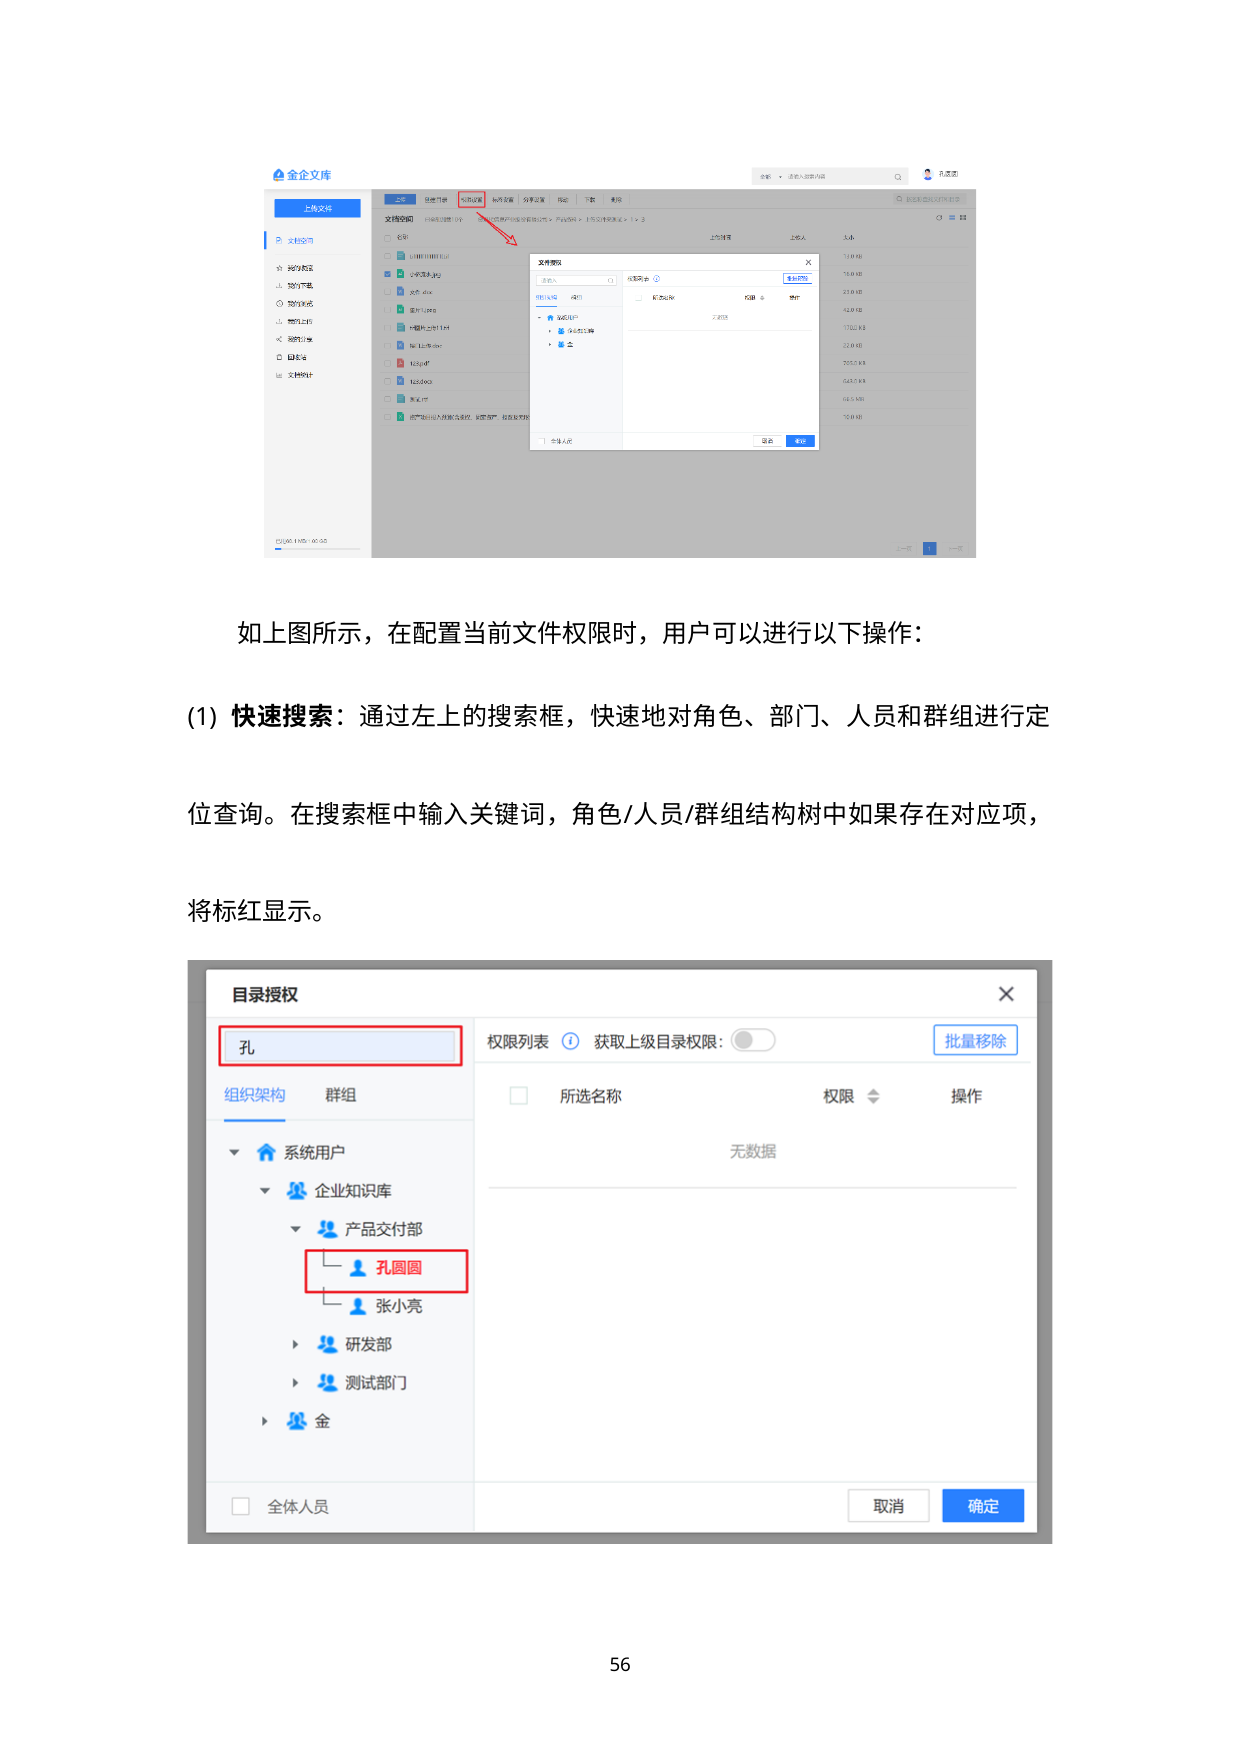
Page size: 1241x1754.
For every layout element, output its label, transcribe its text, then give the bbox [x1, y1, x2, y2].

list 快速搜索：通过左上的搜索框，快速地对角色、部门、人员和群组进行定位查询。在搜索框中输入关键词，角色/人员/群组结构树中如果存在对应项，将标红显示。 [187, 682, 1053, 942]
picture [187, 960, 1053, 1544]
picture [264, 162, 977, 558]
text 如上图所示，在配置当前文件权限时，用户可以进行以下操作： [187, 599, 1053, 664]
